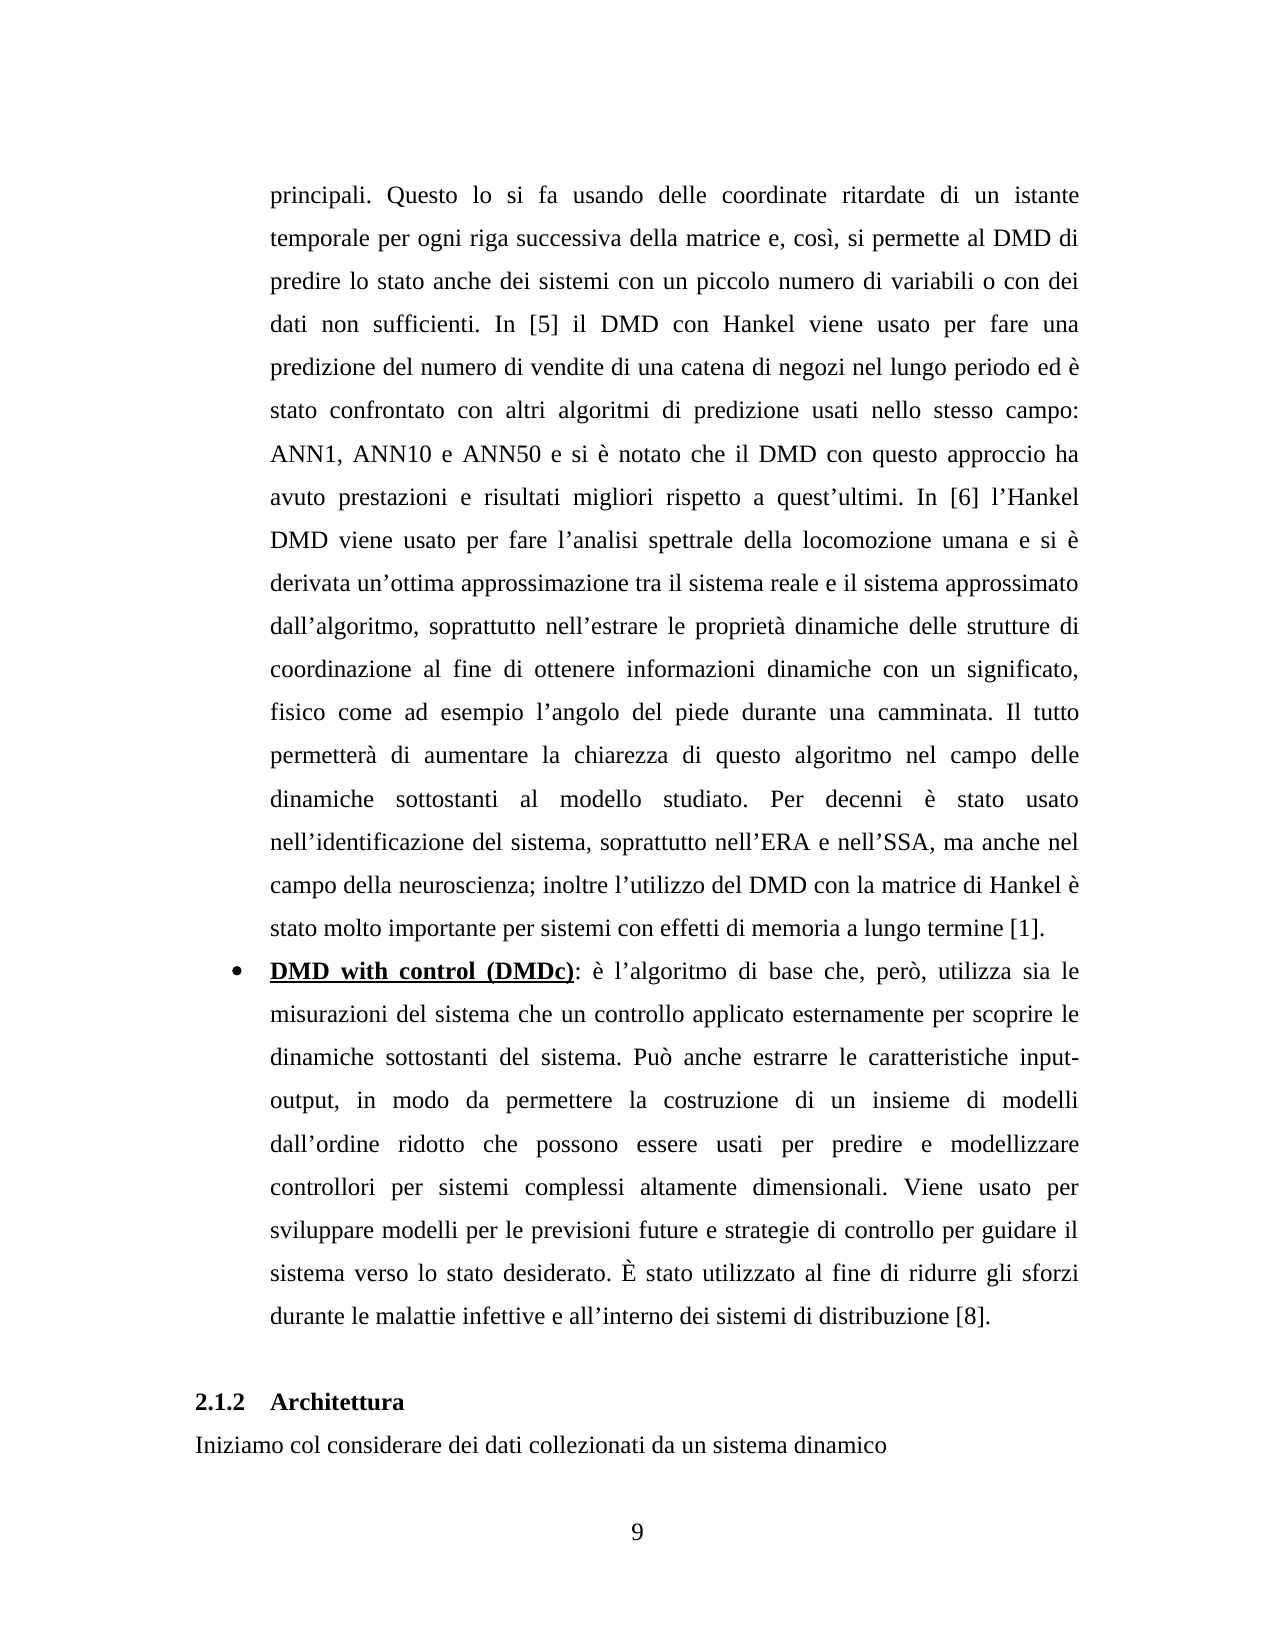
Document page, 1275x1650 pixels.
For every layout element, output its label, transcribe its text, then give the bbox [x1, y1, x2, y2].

text Iniziamo col considerare dei dati collezionati da un sistema dinamico [195, 1431, 1080, 1459]
subtitle Architettura [195, 1387, 1080, 1416]
list DMD with control (DMDc): è l’algoritmo di base che, però, utilizza sia le misurazioni del sistema che un controllo applicato esternamente per scoprire le dinamiche sottostanti del sistema. Può anche estrarre le caratteristiche input-output, in modo da permettere la costruzione di un insieme di modelli dall’ordine ridotto che possono essere usati per predire e modellizzare controllori per sistemi complessi altamente dimensionali. Viene usato per sviluppare modelli per le previsioni future e strategie di controllo per guidare il sistema verso lo stato desiderato. È stato utilizzato al fine di ridurre gli sforzi durante le malattie infettive e all’interno dei sistemi di distribuzione [8]. [232, 956, 1080, 1330]
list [232, 180, 1080, 942]
